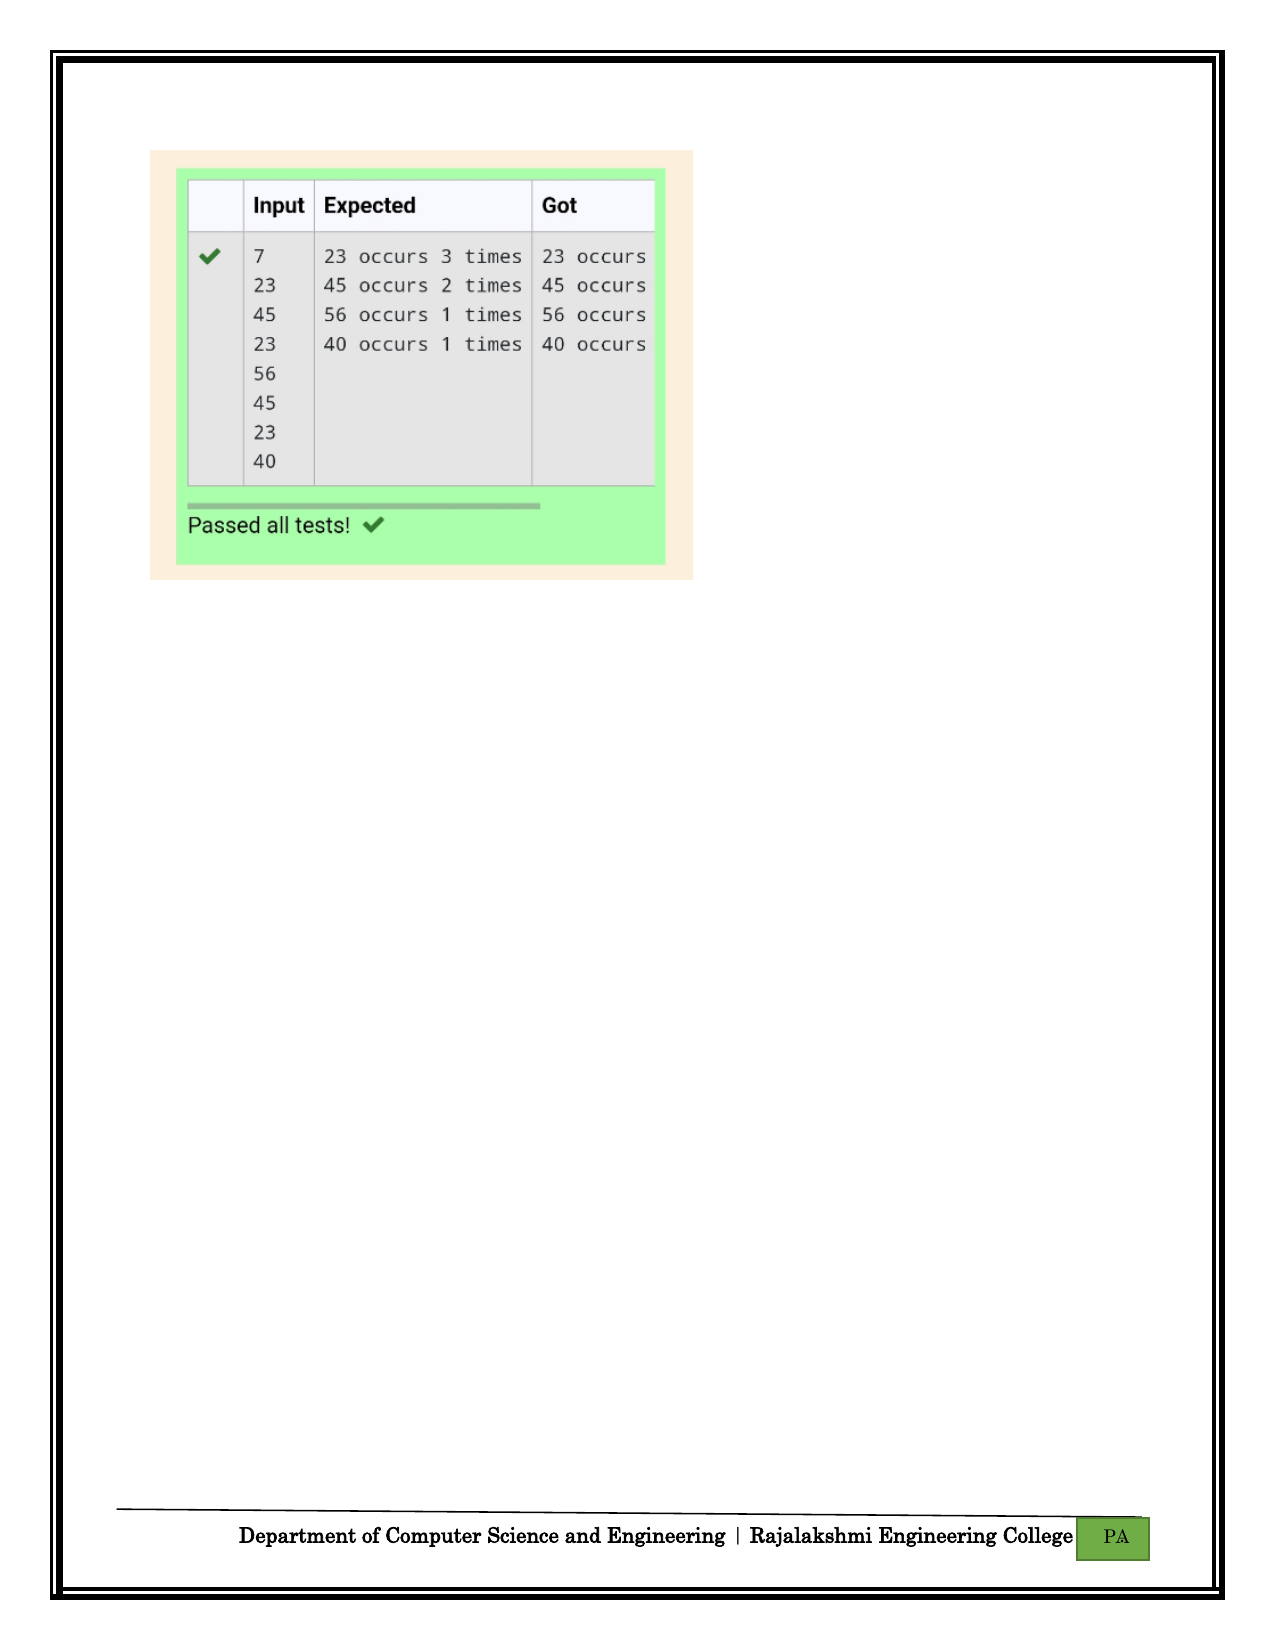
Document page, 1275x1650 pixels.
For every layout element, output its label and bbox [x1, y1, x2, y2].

picture [150, 150, 694, 580]
